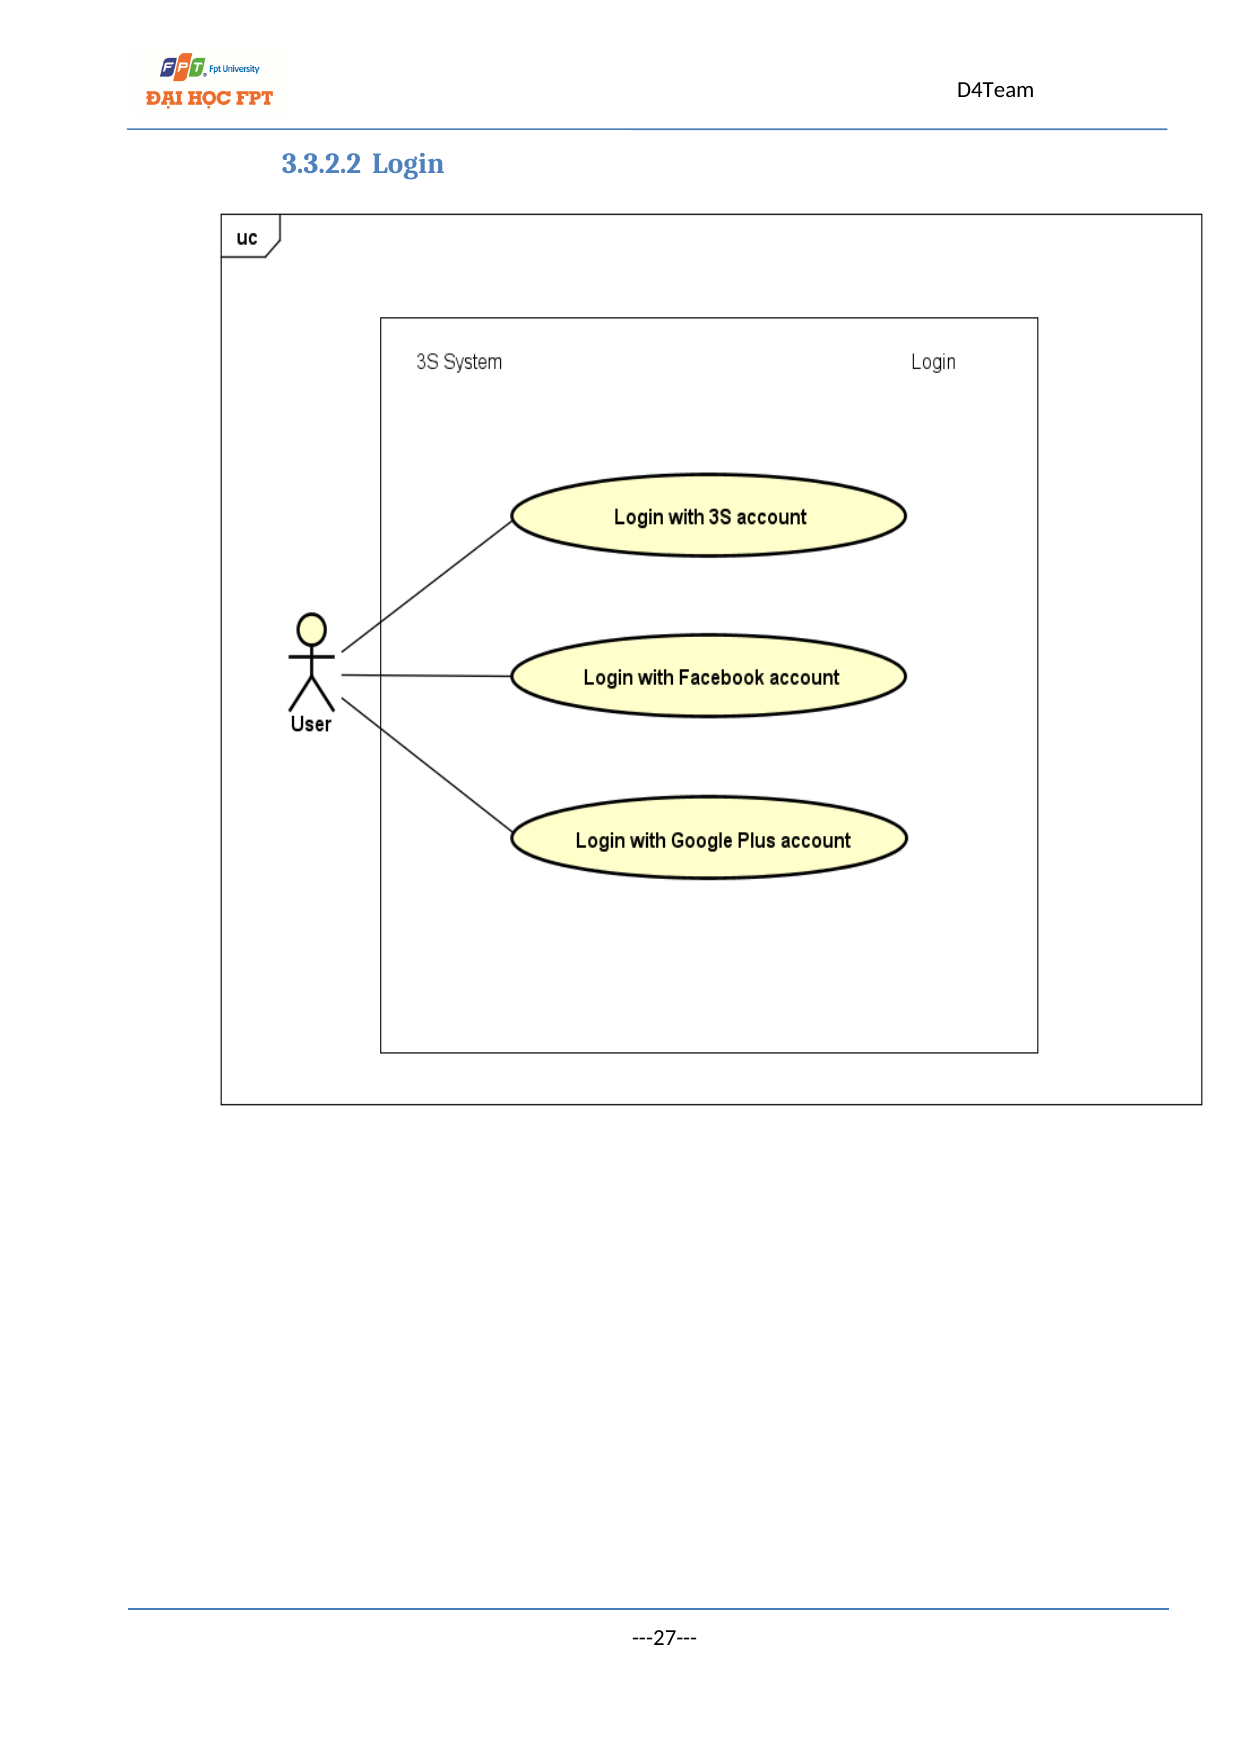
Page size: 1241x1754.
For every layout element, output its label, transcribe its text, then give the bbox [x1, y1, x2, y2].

subtitle Login [282, 148, 1122, 181]
picture [206, 197, 1216, 1121]
picture [129, 46, 290, 116]
